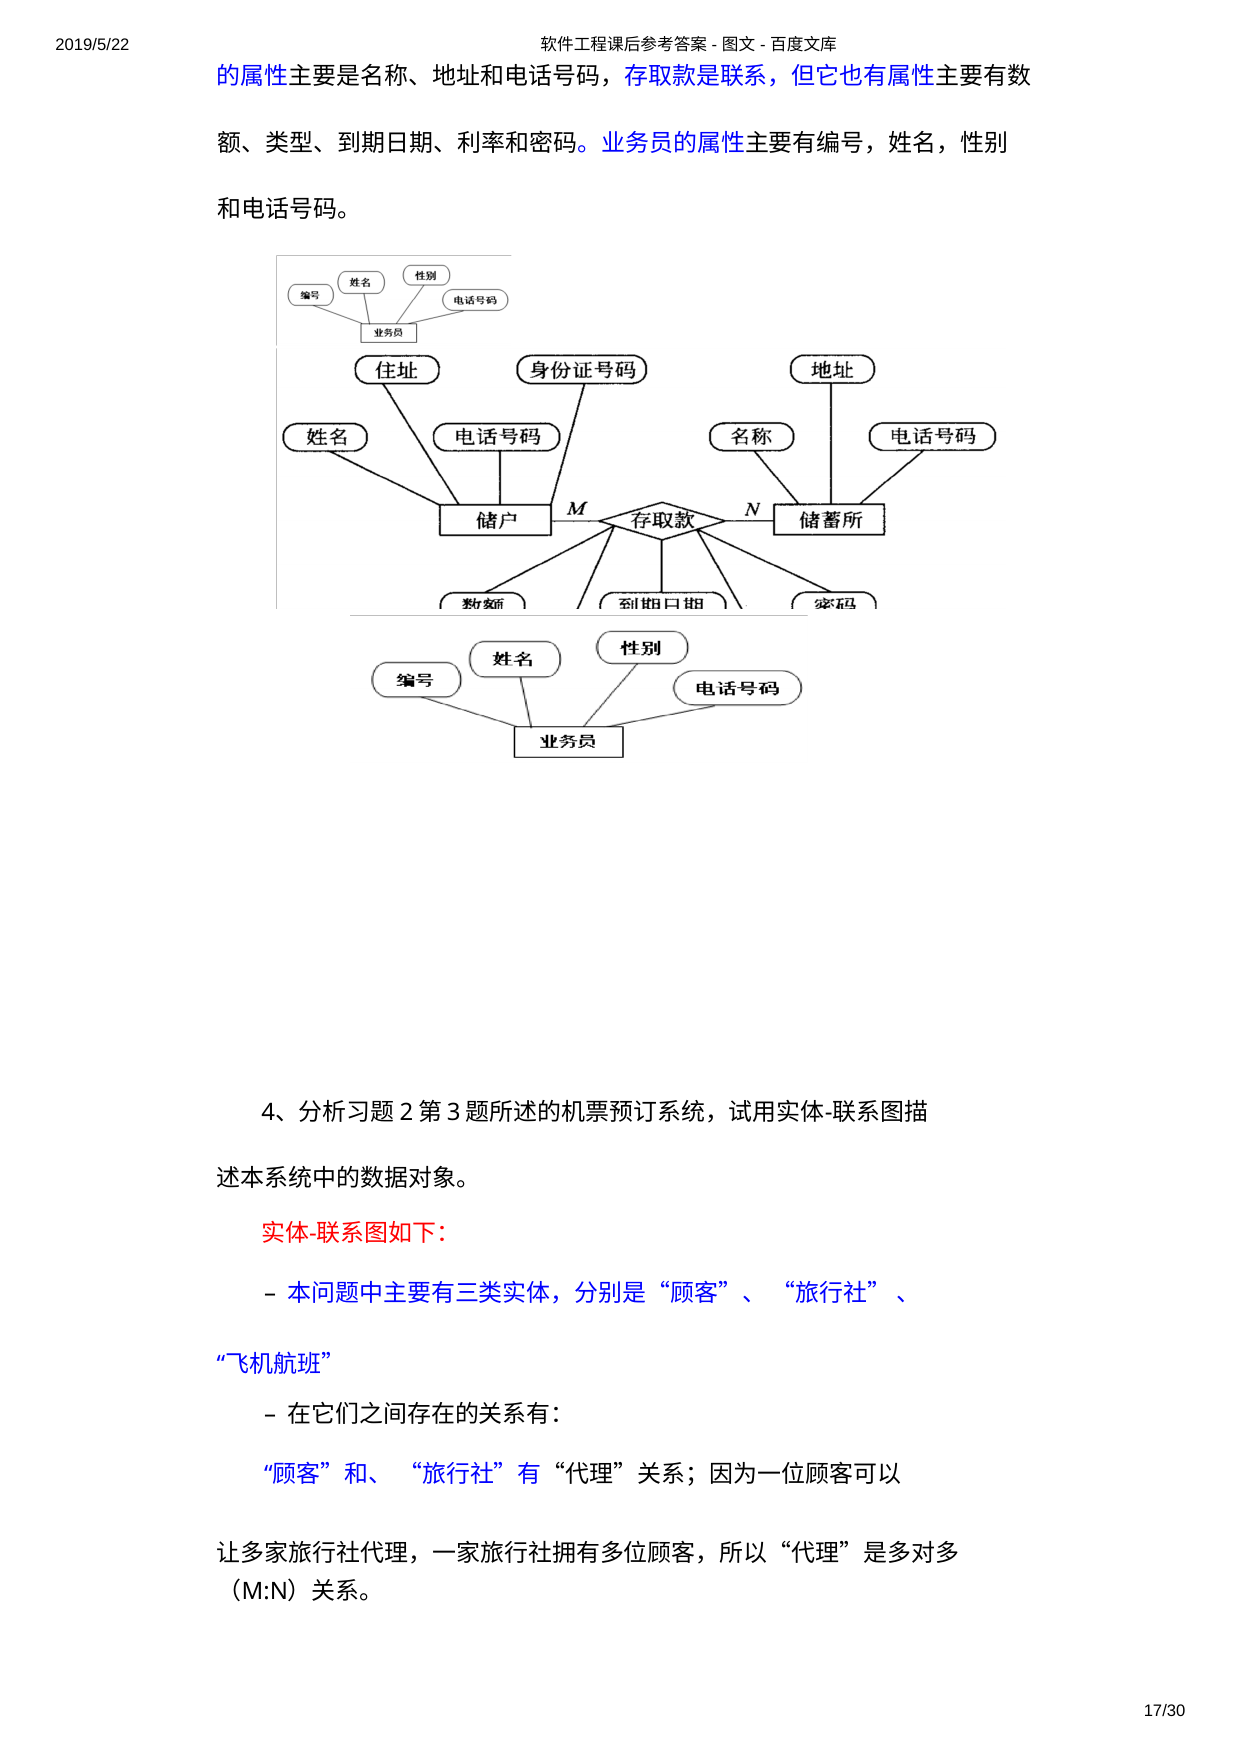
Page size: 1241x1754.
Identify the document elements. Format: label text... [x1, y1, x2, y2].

picture [349, 615, 808, 763]
text “顾客”和、 “旅行社”有“代理”关系；因为一位顾客可以 [264, 1455, 1032, 1489]
text 述本系统中的数据对象。 [217, 1158, 1032, 1193]
subtitle 实体-联系图如下： [261, 1213, 1032, 1248]
text 让多家旅行社代理，一家旅行社拥有多位顾客，所以“代理”是多对多（M:N）关系。 [216, 1534, 1032, 1607]
text “飞机航班” [216, 1345, 1032, 1379]
text 的属性主要是名称、地址和电话号码，存取款是联系，但它也有属性主要有数额、类型、到期日期、利率和密码。业务员的属性主要有编号，姓名，性别和电话号码。 [217, 57, 1032, 224]
list 本问题中主要有三类实体，分别是“顾客”、 “旅行社” 、 [264, 1274, 1032, 1309]
picture [276, 255, 1006, 609]
list 在它们之间存在的关系有： [264, 1394, 1032, 1429]
text 4、分析习题2第3题所述的机票预订系统，试用实体-联系图描 [261, 1092, 1032, 1127]
